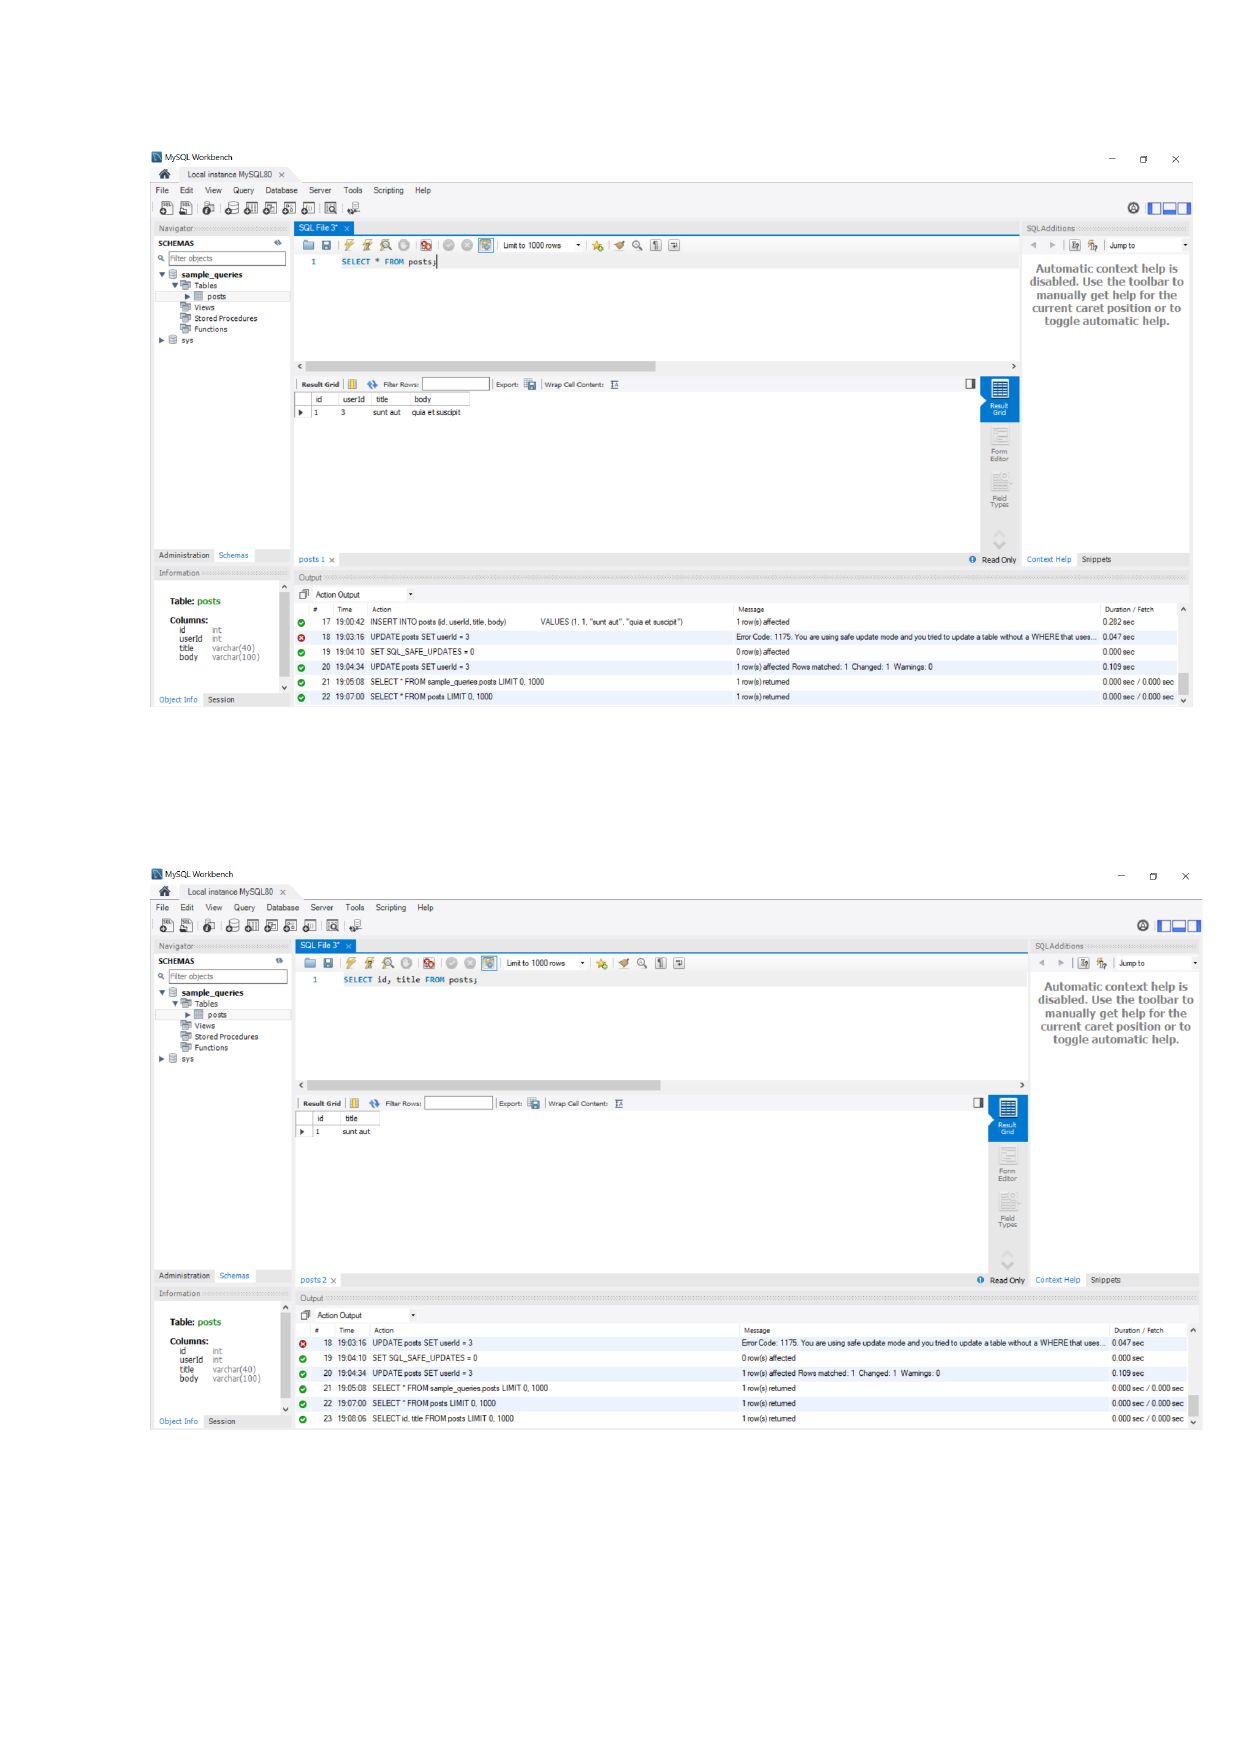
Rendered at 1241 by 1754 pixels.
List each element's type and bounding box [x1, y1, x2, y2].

picture [150, 150, 1193, 707]
picture [150, 866, 1203, 1430]
